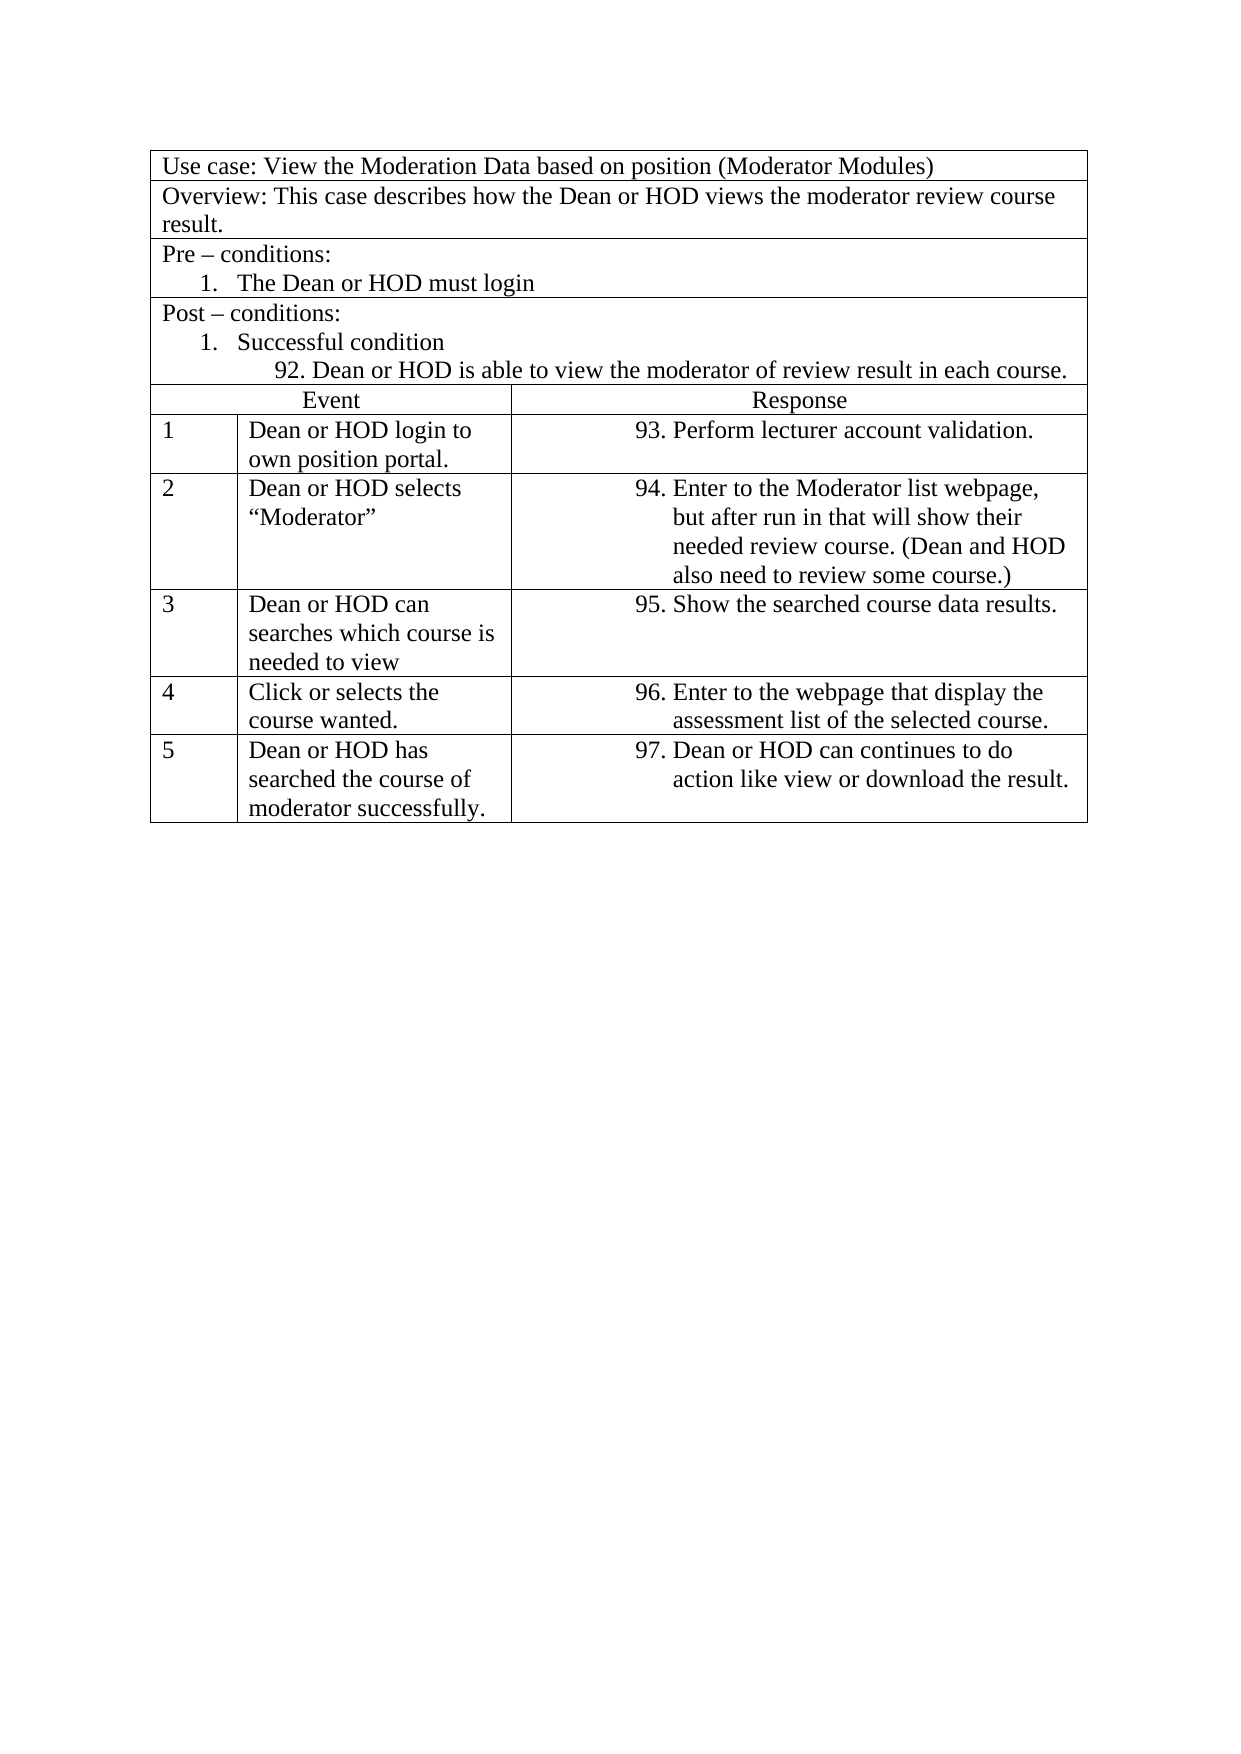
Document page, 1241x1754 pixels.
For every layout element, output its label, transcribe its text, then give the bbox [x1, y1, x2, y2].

table_cell 4 [151, 677, 237, 734]
table_cell 3 [151, 590, 237, 676]
table_header Use case: View the Moderation Data based on position (Moderator Modules) [151, 151, 1087, 180]
table_cell Perform lecturer account validation. [512, 415, 1087, 472]
table_cell Click or selects the course wanted. [238, 677, 511, 734]
table_cell Enter to the webpage that display the assessment list of the selected course. [512, 677, 1087, 734]
table_cell Dean or HOD login to own position portal. [238, 415, 511, 472]
table_cell Event [151, 385, 511, 414]
table_cell Dean or HOD selects “Moderator” [238, 474, 511, 588]
table_cell Response [512, 385, 1087, 414]
table_cell Dean or HOD can searches which course is needed to view [238, 590, 511, 676]
table_cell Post – conditions: Successful condition Dean or HOD is able to view the moderator of review result in each course. [151, 298, 1087, 384]
table_cell 5 [151, 735, 237, 822]
table_cell Pre – conditions: The Dean or HOD must login [151, 239, 1087, 297]
table_cell 1 [151, 415, 237, 472]
table_cell Show the searched course data results. [512, 590, 1087, 676]
table_cell Dean or HOD has searched the course of moderator successfully. [238, 735, 511, 822]
table_cell Overview: This case describes how the Dean or HOD views the moderator review course result. [151, 181, 1087, 238]
table_cell Dean or HOD can continues to do action like view or download the result. [512, 735, 1087, 822]
table_cell Enter to the Moderator list webpage, but after run in that will show their needed review course. (Dean and HOD also need to review some course.) [512, 474, 1087, 588]
table_cell 2 [151, 474, 237, 588]
